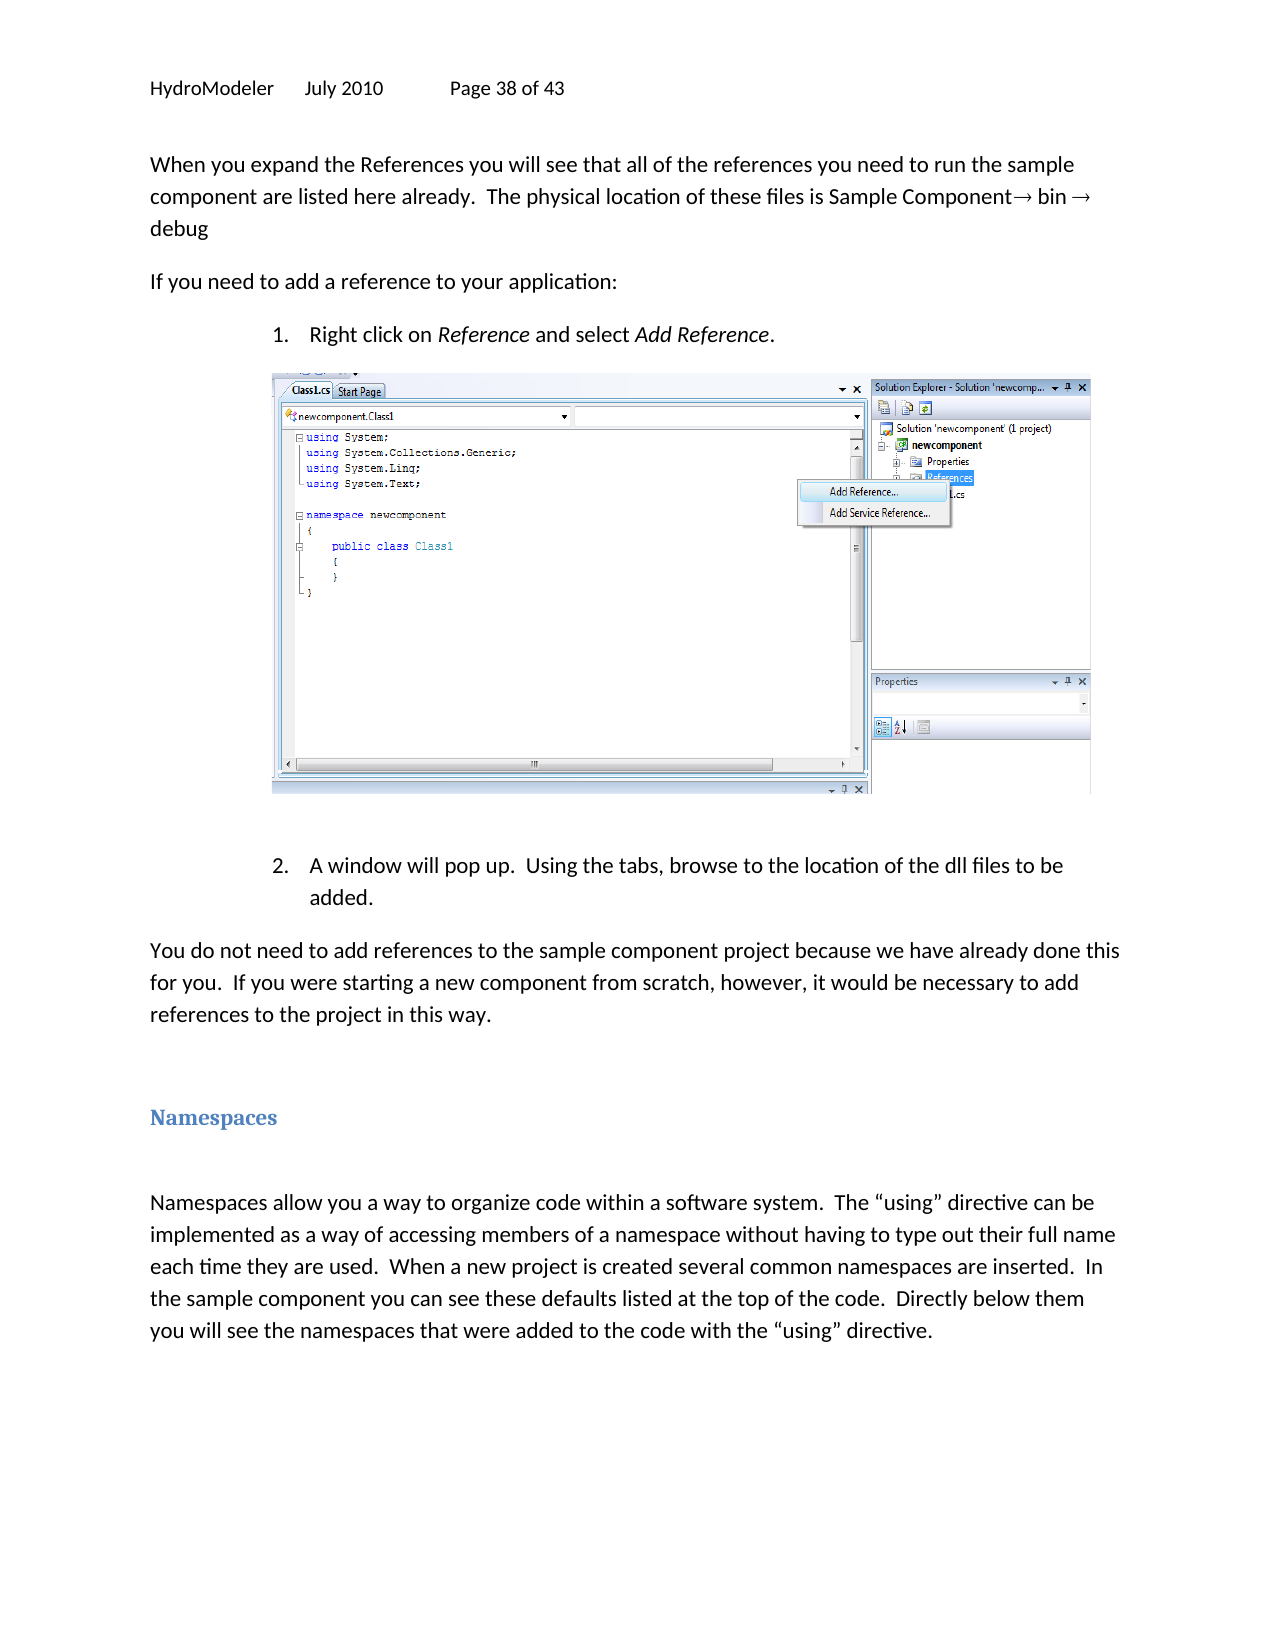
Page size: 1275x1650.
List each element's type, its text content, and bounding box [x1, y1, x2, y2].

text You do not need to add references to the sample component project because we have already done this for you. If you were starting a new component from scratch, however, it would be necessary to add references to the project in this way. [150, 936, 1125, 1028]
text If you need to add a reference to your application: [150, 267, 1125, 295]
picture [271, 373, 1091, 794]
list Right click on Reference and select Add Reference. [272, 320, 1125, 348]
text When you expand the References you will see that all of the references you need to run the sample component are listed here already. The physical location of these files is Sample Component bin debug [150, 150, 1125, 242]
text Namespaces allow you a way to organize code within a software system. The “using” directive can be implemented as a way of accessing members of a namespace without having to type out their full name each time they are used. When a new project is created several common namespaces are inserted. In the sample component you can see these defaults listed at the top of the code. Directly below them you will see the namespaces that were added to the code with the “using” directive. [150, 1188, 1125, 1344]
list A window will pop up. Using the tabs, browse to the location of the dll files to be added. [272, 851, 1125, 911]
subtitle Namespaces [150, 1104, 1125, 1131]
